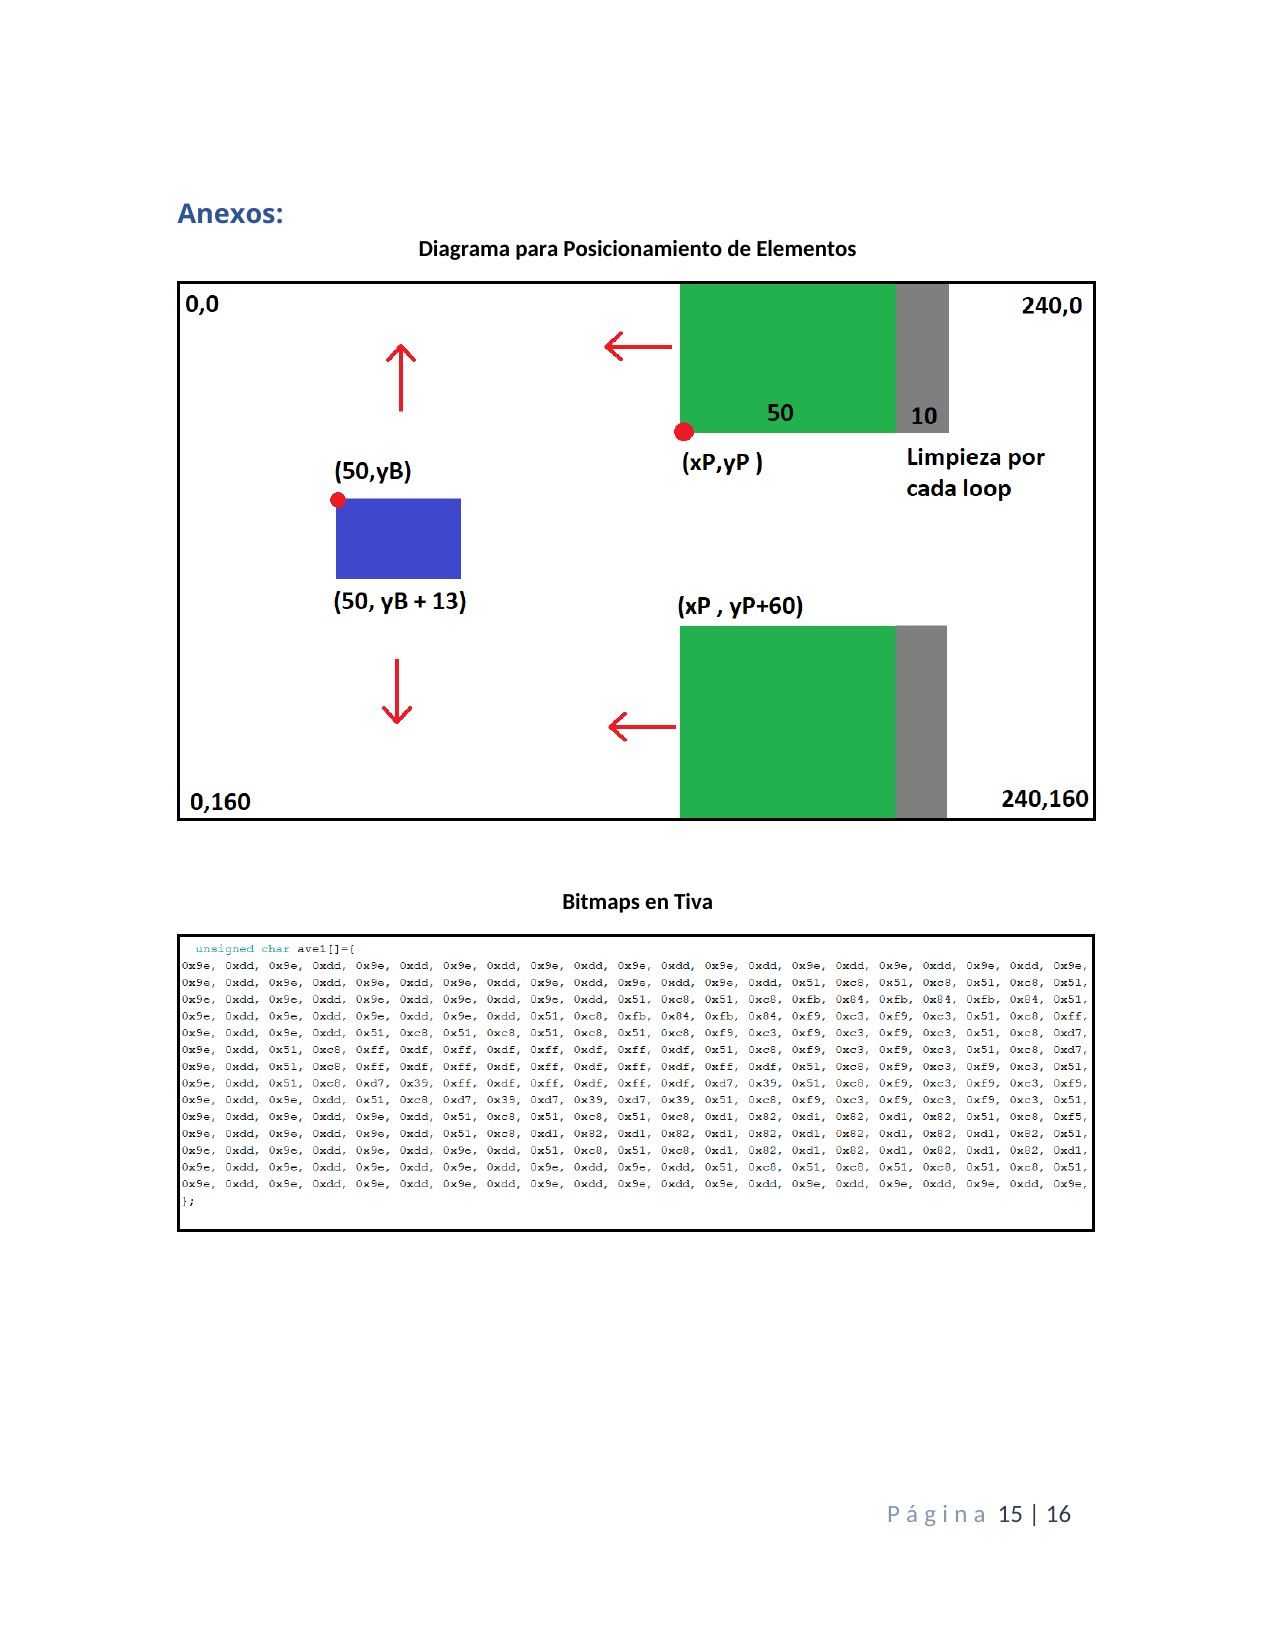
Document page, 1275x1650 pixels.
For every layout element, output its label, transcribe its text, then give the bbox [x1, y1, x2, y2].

text Diagrama para Posicionamiento de Elementos [177, 234, 1098, 262]
text Bitmaps en Tiva [177, 887, 1098, 915]
picture [180, 937, 1092, 1229]
picture [180, 284, 1093, 818]
subtitle Anexos: [177, 194, 1098, 231]
